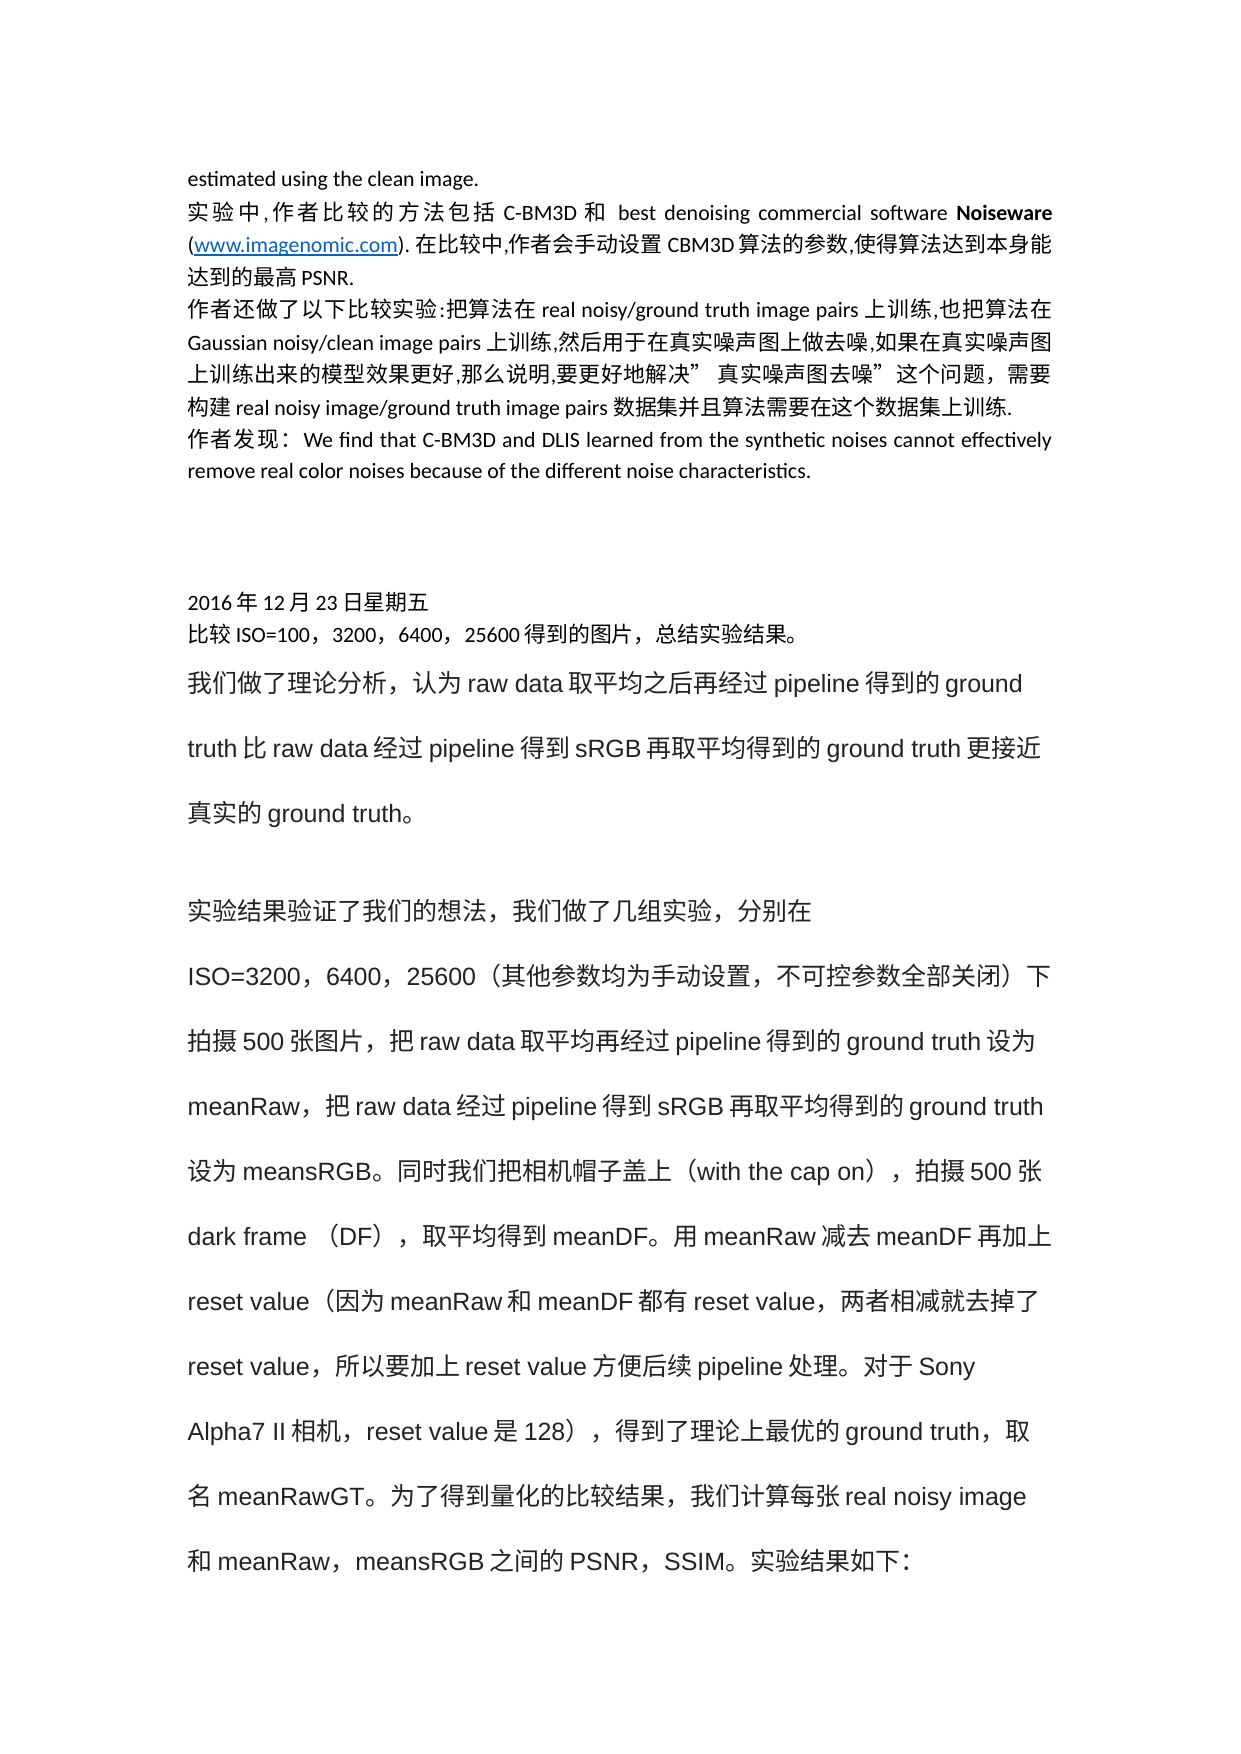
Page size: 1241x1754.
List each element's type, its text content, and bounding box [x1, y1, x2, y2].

text 实验结果验证了我们的想法，我们做了几组实验，分别在ISO=3200，6400，25600（其他参数均为手动设置，不可控参数全部关闭）下拍摄500张图片，把raw data取平均再经过pipeline得到的ground truth设为meanRaw，把raw data经过pipeline得到sRGB再取平均得到的ground truth设为meansRGB。同时我们把相机帽子盖上（with the cap on），拍摄500张dark frame （DF），取平均得到meanDF。用meanRaw减去meanDF再加上reset value（因为meanRaw和meanDF都有reset value，两者相减就去掉了reset value，所以要加上reset value方便后续pipeline处理。对于Sony Alpha7 II相机，reset value是128），得到了理论上最优的ground truth，取名meanRawGT。为了得到量化的比较结果，我们计算每张real noisy image和meanRaw，meansRGB之间的PSNR，SSIM。实验结果如下： [187, 877, 1053, 1592]
text 作者发现：We find that C-BM3D and DLIS learned from the synthetic noises cannot effectively remove real color noises because of the different noise characteristics. [187, 422, 1053, 487]
text 比较ISO=100，3200，6400，25600得到的图片，总结实验结果。 [187, 617, 1053, 649]
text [187, 162, 1053, 194]
text 作者还做了以下比较实验:把算法在real noisy/ground truth image pairs上训练,也把算法在Gaussian noisy/clean image pairs上训练,然后用于在真实噪声图上做去噪,如果在真实噪声图上训练出来的模型效果更好,那么说明,要更好地解决” 真实噪声图去噪”这个问题，需要构建real noisy image/ground truth image pairs 数据集并且算法需要在这个数据集上训练. [187, 292, 1053, 422]
text 实验中,作者比较的方法包括C-BM3D和 best denoising commercial software Noiseware (www.imagenomic.com). 在比较中,作者会手动设置CBM3D算法的参数,使得算法达到本身能达到的最高PSNR. [187, 194, 1053, 292]
text 2016年12月23日星期五 [187, 584, 1053, 617]
text 我们做了理论分析，认为raw data取平均之后再经过pipeline得到的ground truth比raw data经过pipeline得到sRGB再取平均得到的ground truth更接近真实的ground truth。 [187, 649, 1053, 844]
